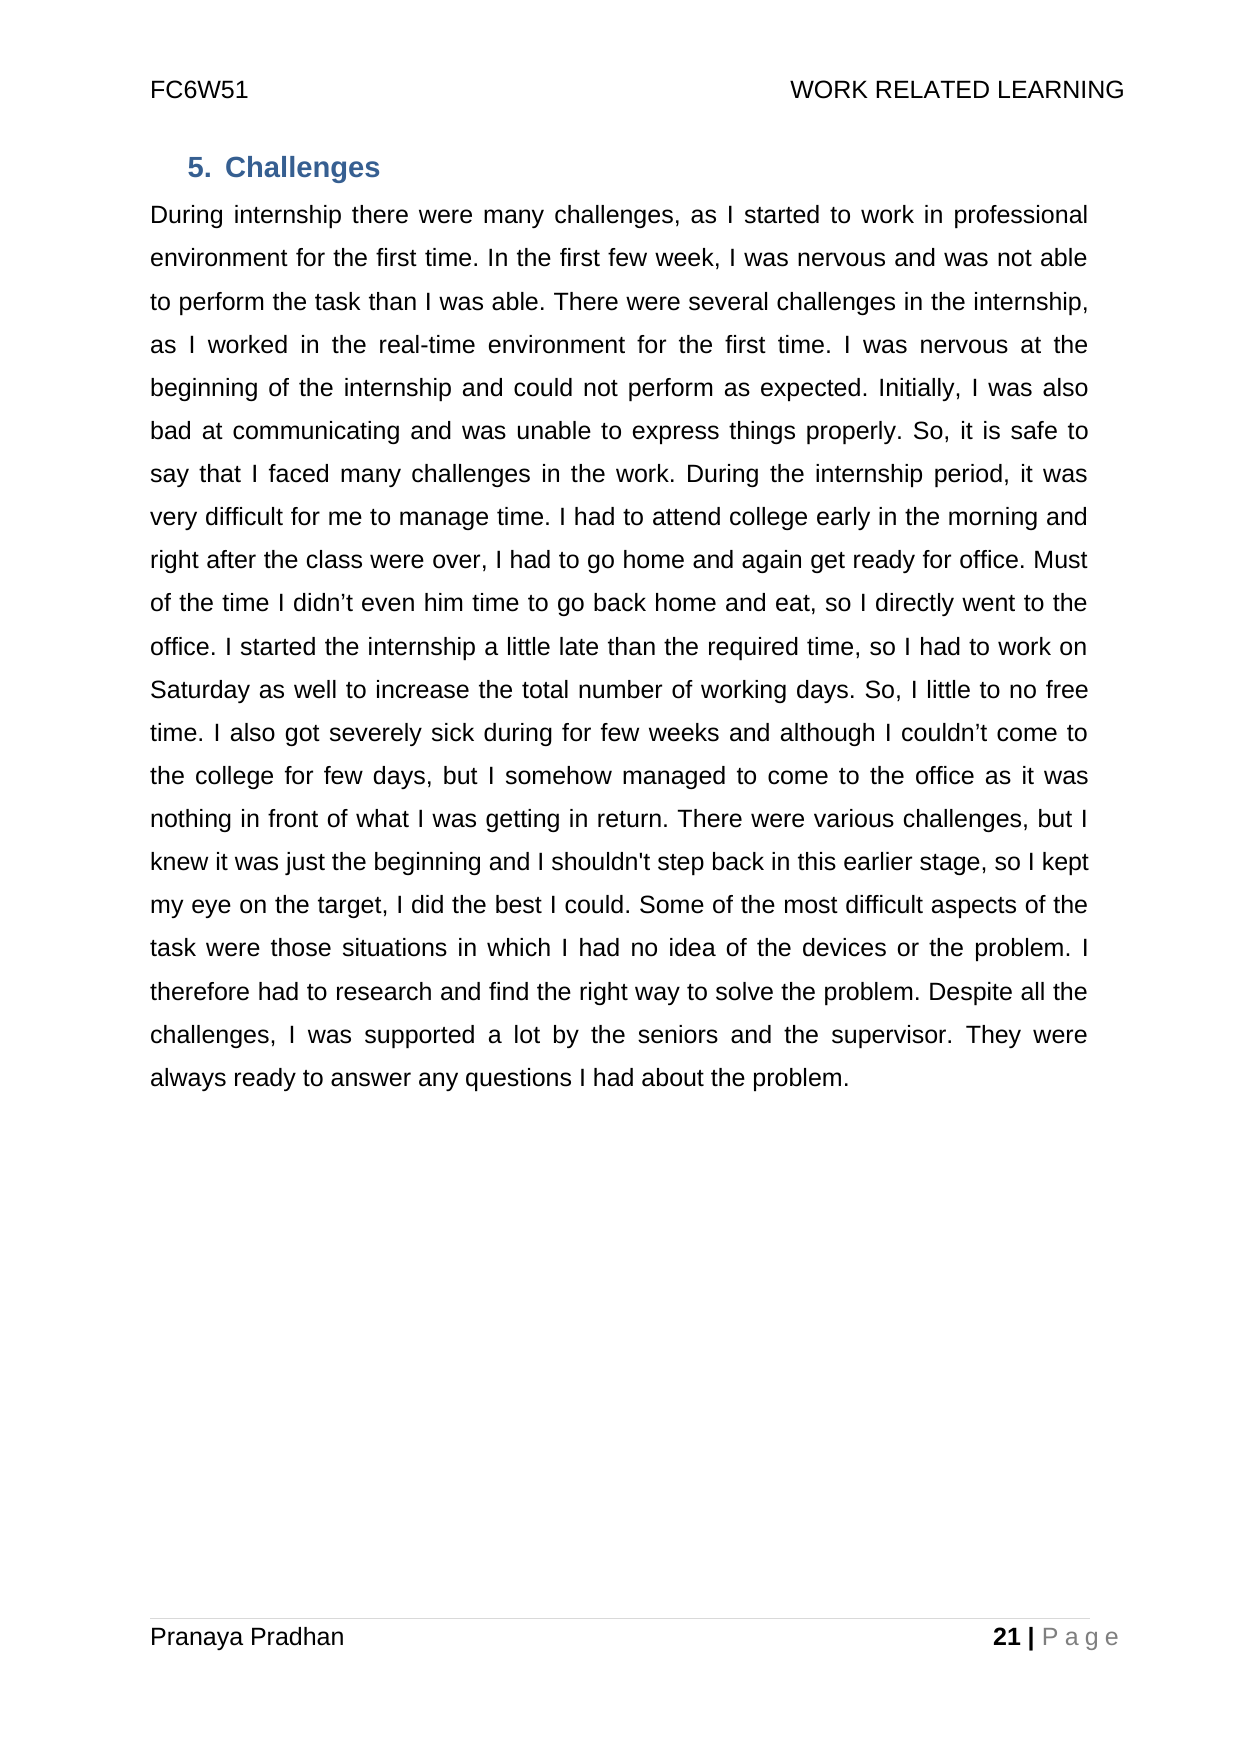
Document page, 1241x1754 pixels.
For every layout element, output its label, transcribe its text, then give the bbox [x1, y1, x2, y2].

text During internship there were many challenges, as I started to work in professional environment for the first time. In the first few week, I was nervous and was not able to perform the task than I was able. There were several challenges in the internship, as I worked in the real-time environment for the first time. I was nervous at the beginning of the internship and could not perform as expected. Initially, I was also bad at communicating and was unable to express things properly. So, it is safe to say that I faced many challenges in the work. During the internship period, it was very difficult for me to manage time. I had to attend college early in the morning and right after the class were over, I had to go home and again get ready for office. Must of the time I didn’t even him time to go back home and eat, so I directly went to the office. I started the internship a little late than the required time, so I had to work on Saturday as well to increase the total number of working days. So, I little to no free time. I also got severely sick during for few weeks and although I couldn’t come to the college for few days, but I somehow managed to come to the office as it was nothing in front of what I was getting in return. There were various challenges, but I knew it was just the beginning and I shouldn't step back in this earlier stage, so I kept my eye on the target, I did the best I could. Some of the most difficult aspects of the task were those situations in which I had no idea of the devices or the problem. I therefore had to research and find the right way to solve the problem. Despite all the challenges, I was supported a lot by the seniors and the supervisor. They were always ready to answer any questions I had about the problem. [150, 200, 1090, 1092]
subtitle Challenges [187, 150, 1090, 183]
